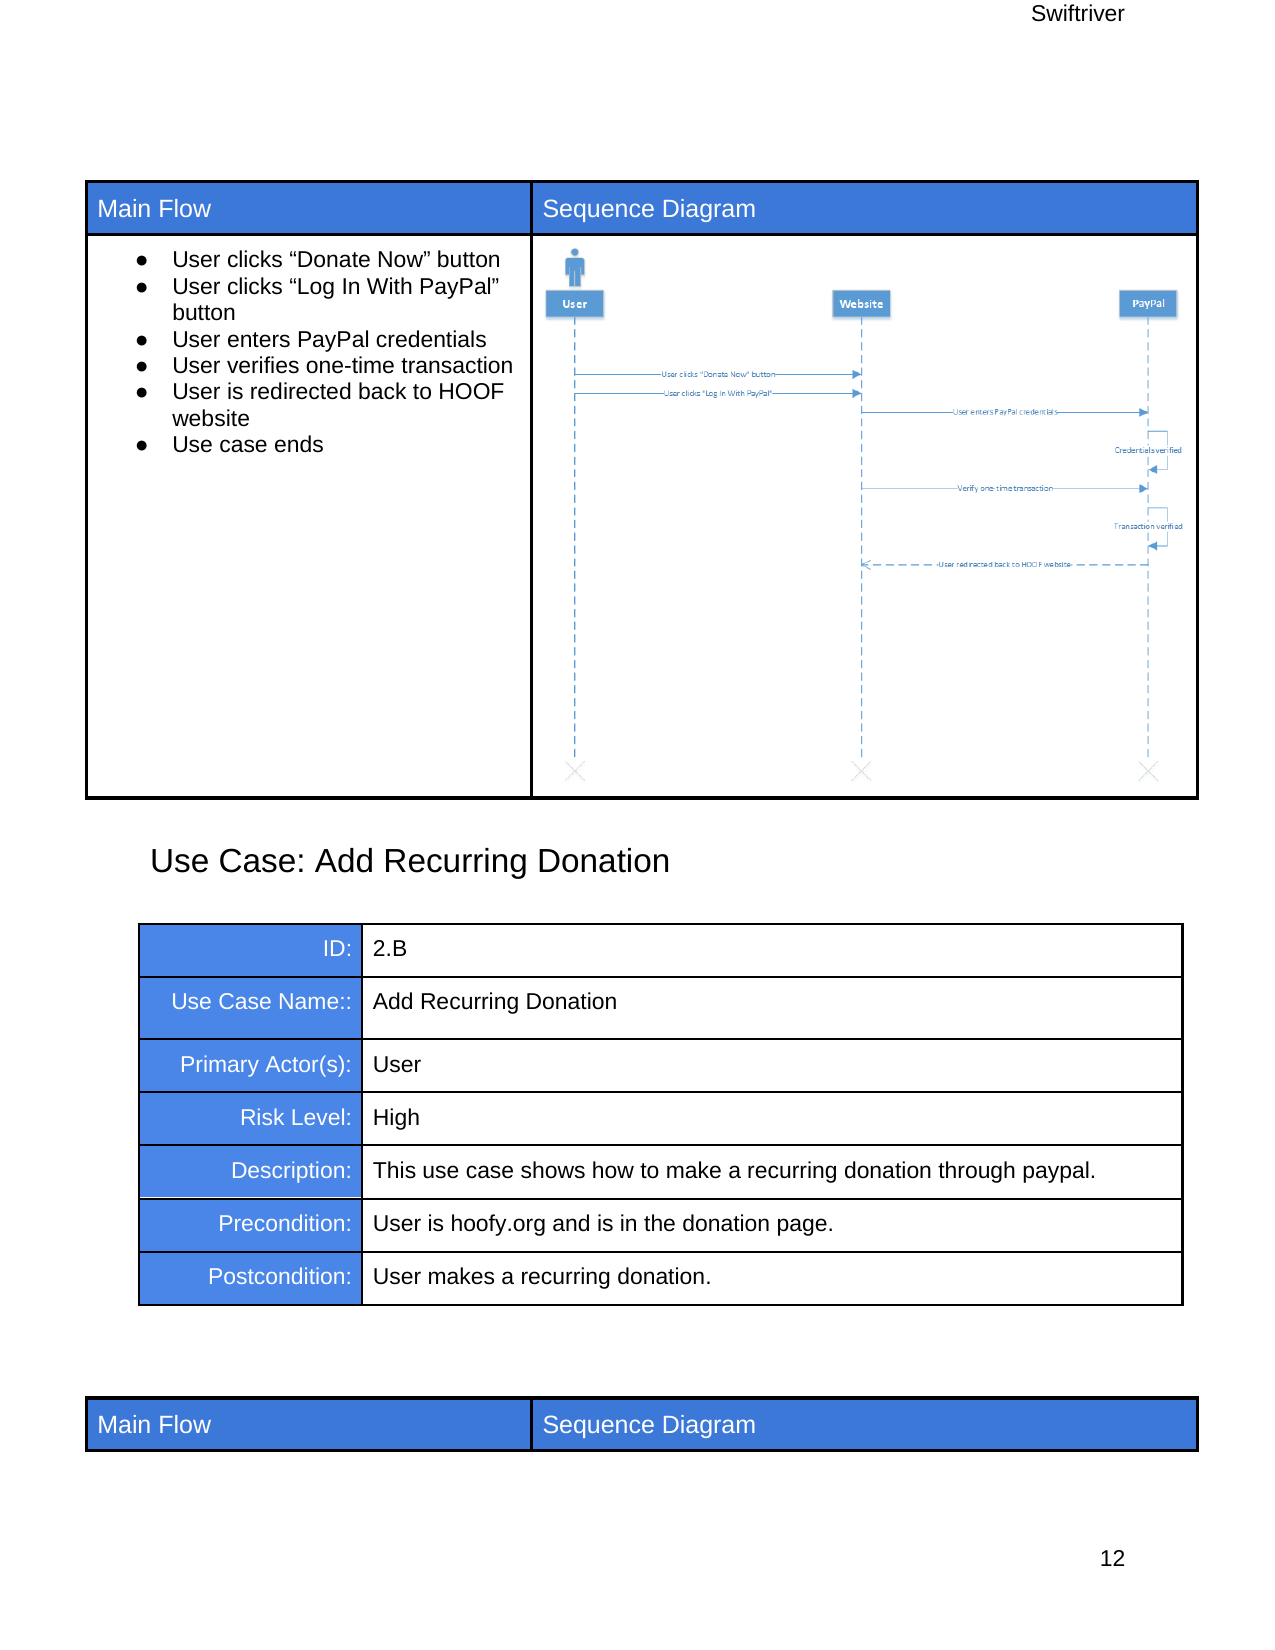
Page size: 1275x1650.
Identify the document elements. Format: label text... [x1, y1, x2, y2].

table_cell Risk Level: [140, 1093, 361, 1144]
table_cell User clicks “Donate Now” button User clicks “Log In With PayPal” button User enters PayPal credentials User verifies one-time transaction User is redirected back to HOOF website Use case ends [88, 236, 530, 796]
table_header Sequence Diagram [533, 1400, 1196, 1449]
table_cell [533, 236, 1196, 796]
table_header ID: [140, 925, 361, 976]
table_cell User [363, 1040, 1181, 1091]
table_cell User is hoofy.org and is in the donation page. [363, 1200, 1181, 1251]
table_cell Primary Actor(s): [140, 1040, 361, 1091]
table_cell Postcondition: [140, 1253, 361, 1304]
table_cell High [363, 1093, 1181, 1144]
table_cell This use case shows how to make a recurring donation through paypal. [363, 1146, 1181, 1197]
table_header Main Flow [88, 1400, 530, 1449]
subtitle Use Case: Add Recurring Donation [150, 841, 1125, 880]
table_cell Description: [140, 1146, 361, 1197]
table_cell Add Recurring Donation [363, 978, 1181, 1038]
table_header Main Flow [88, 183, 530, 233]
picture [542, 246, 1187, 786]
table_header Sequence Diagram [533, 183, 1196, 233]
table_cell Use Case Name:: [140, 978, 361, 1038]
table_header 2.B [363, 925, 1181, 976]
table_cell Precondition: [140, 1200, 361, 1251]
table_cell User makes a recurring donation. [363, 1253, 1181, 1304]
